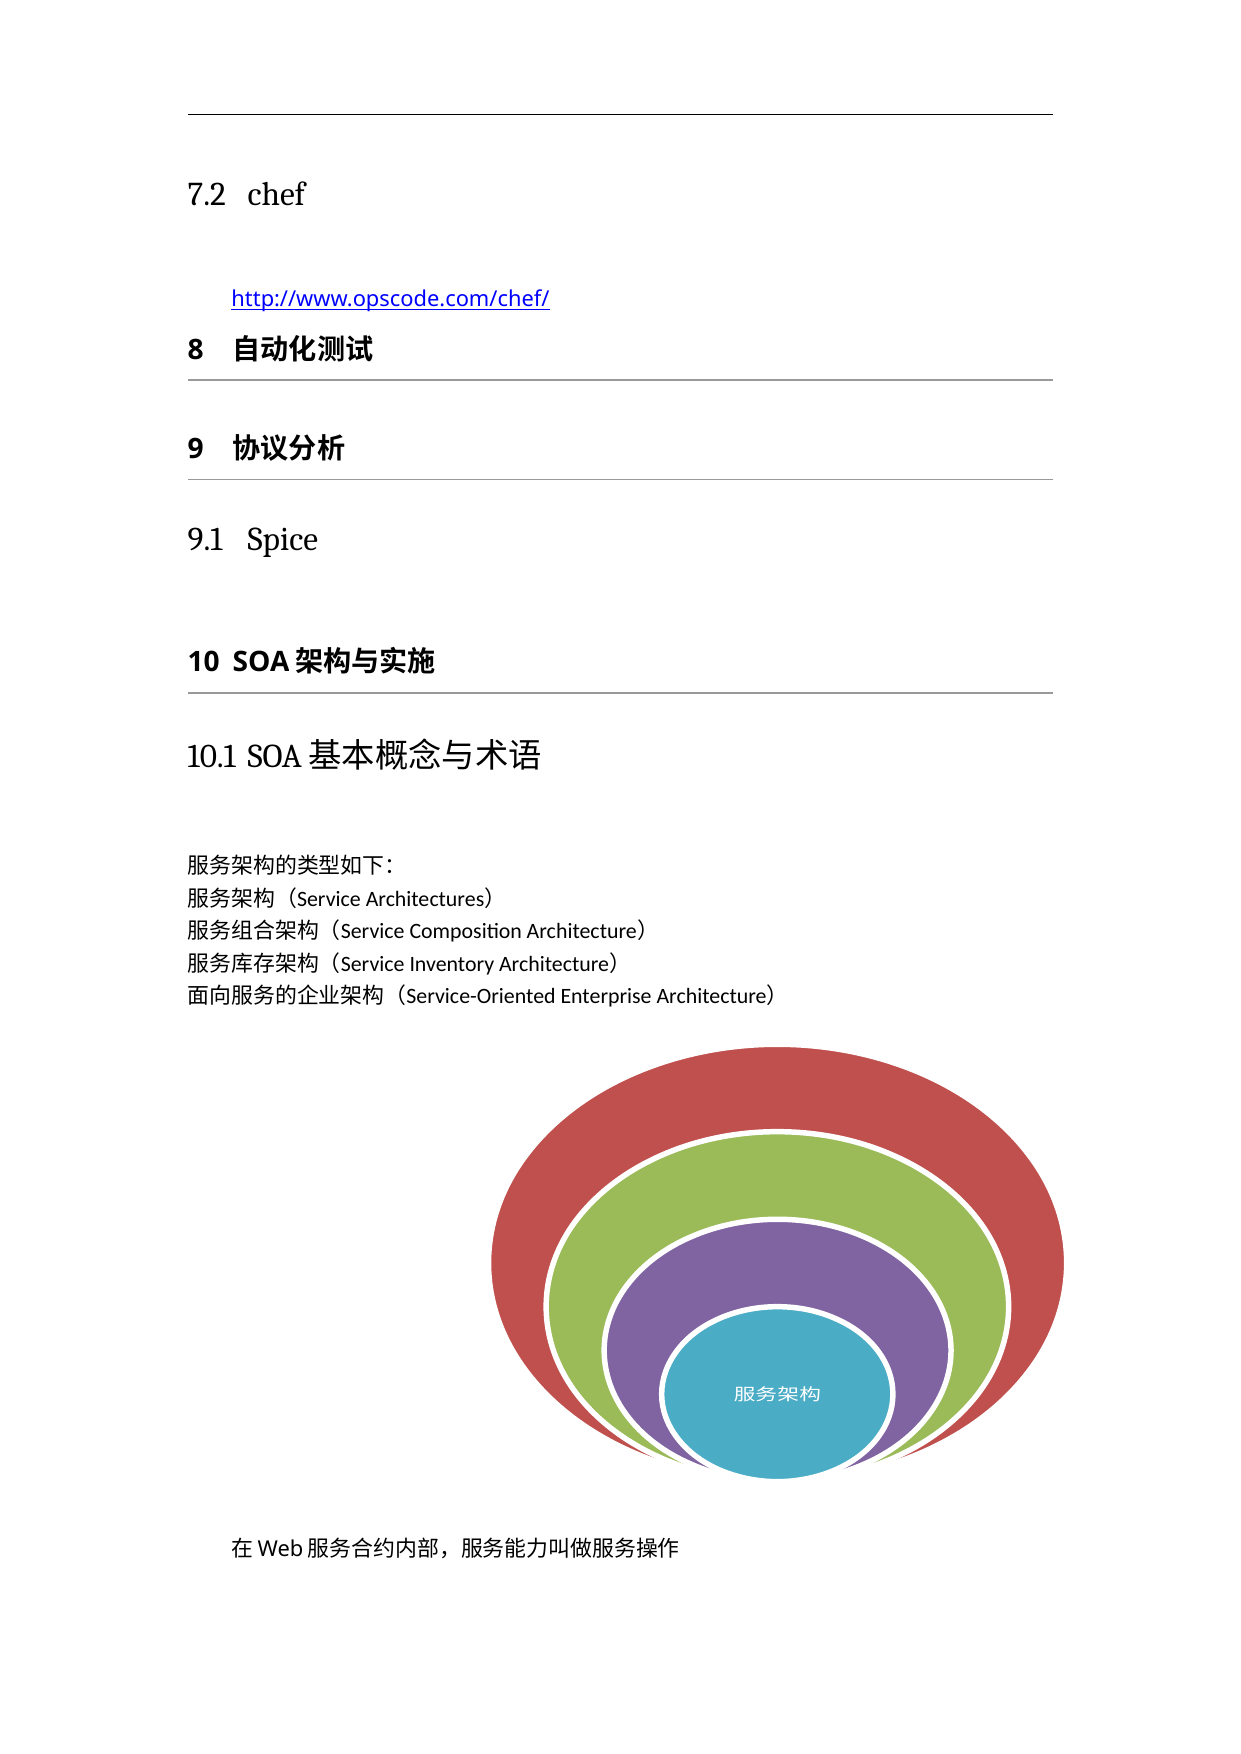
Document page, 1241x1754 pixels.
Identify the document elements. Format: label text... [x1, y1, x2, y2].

subtitle 协议分析 [187, 413, 1053, 480]
text 服务库存架构（Service Inventory Architecture） [187, 946, 1053, 978]
subtitle chef [187, 162, 1053, 227]
subtitle SOA架构与实施 [187, 627, 1053, 694]
text 服务组合架构（Service Composition Architecture） [187, 913, 1053, 946]
subtitle SOA基本概念与术语 [187, 721, 1053, 786]
text 在Web服务合约内部，服务能力叫做服务操作 [187, 1531, 1053, 1563]
text http://www.opscode.com/chef/ [187, 282, 1053, 314]
subtitle Spice [187, 507, 1053, 572]
text 服务架构的类型如下： [187, 848, 1053, 881]
text 服务架构（Service Architectures） [187, 881, 1053, 913]
subtitle 自动化测试 [187, 314, 1053, 381]
text 面向服务的企业架构（Service-Oriented Enterprise Architecture） [187, 978, 1053, 1011]
